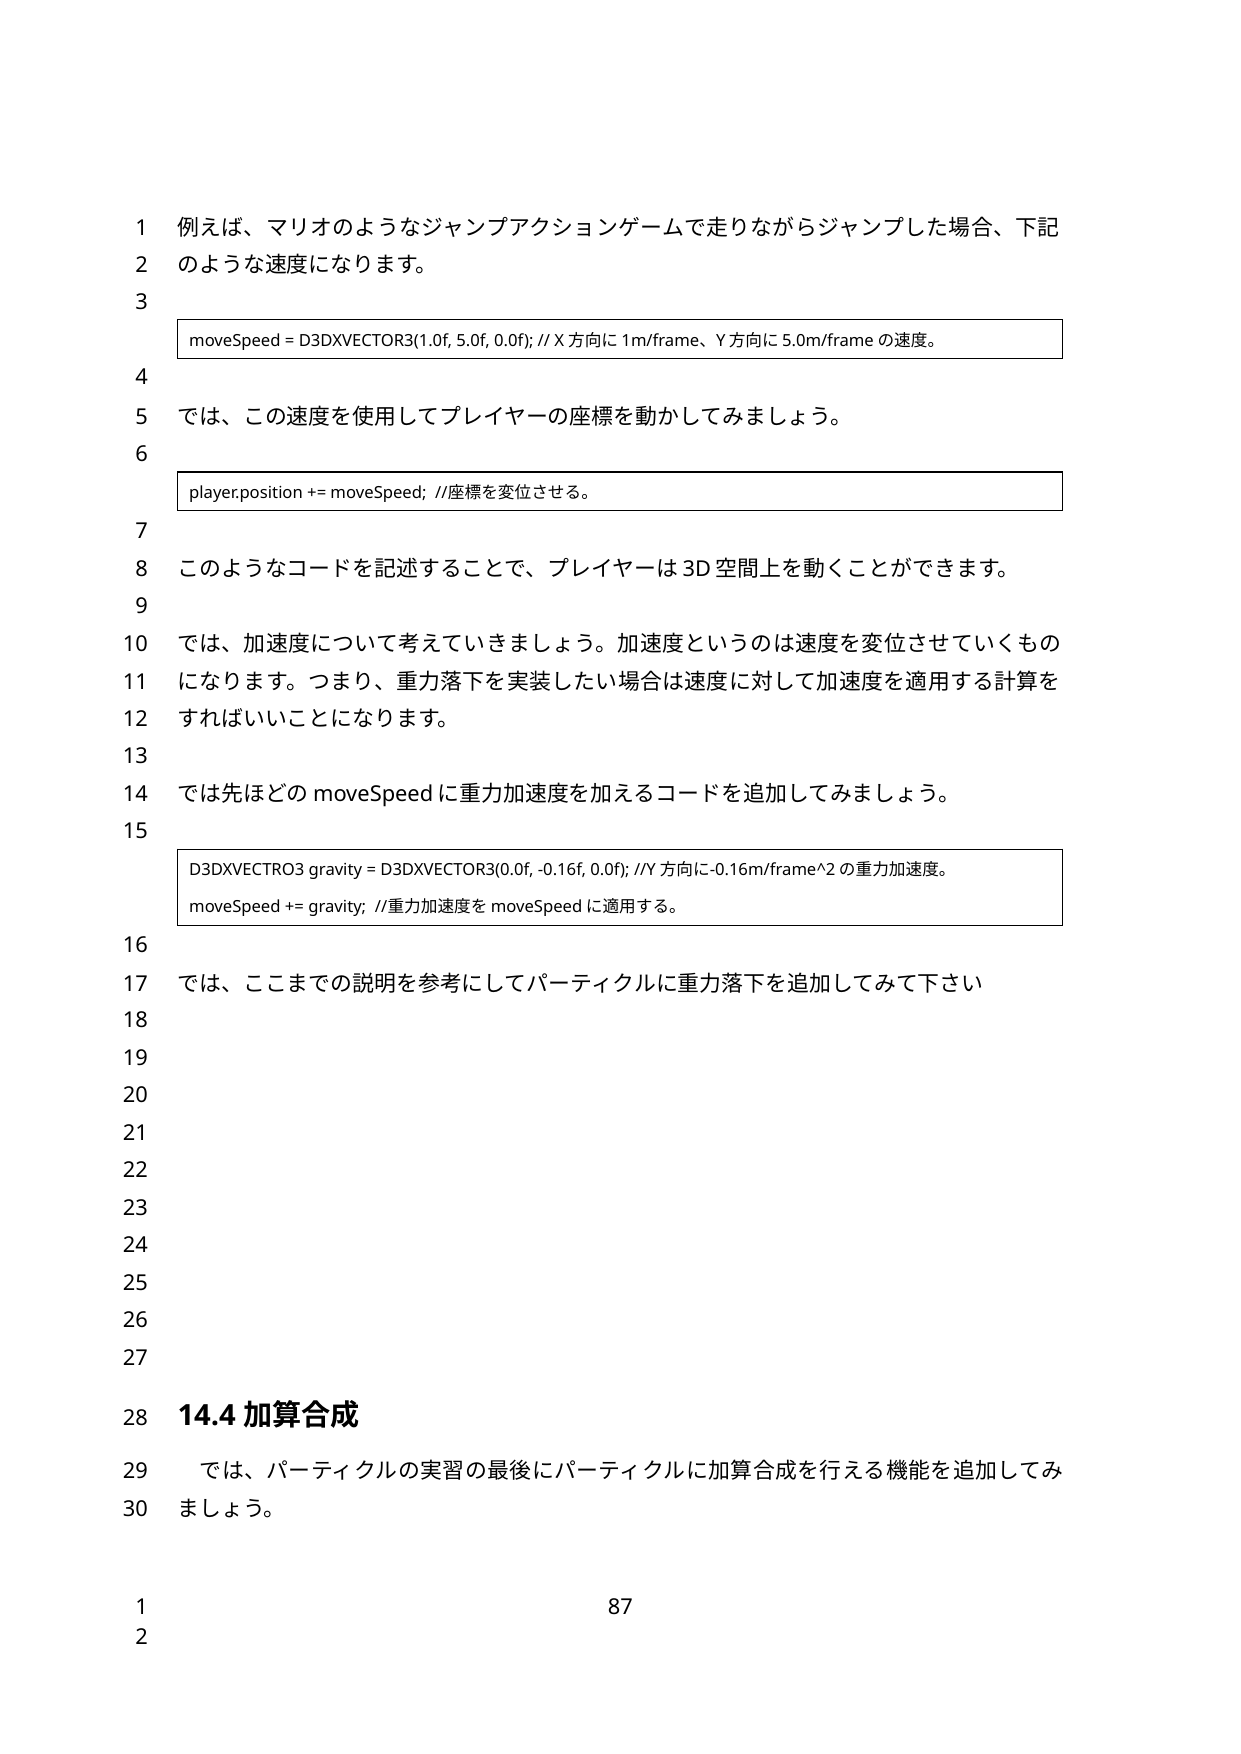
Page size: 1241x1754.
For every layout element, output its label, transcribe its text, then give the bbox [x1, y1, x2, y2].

text 14.4 加算合成 [177, 1376, 1063, 1451]
table_header moveSpeed = D3DXVECTOR3(1.0f, 5.0f, 0.0f); // X方向に1m/frame、Y方向に5.0m/frameの速度。 [178, 320, 1062, 358]
text では、ここまでの説明を参考にしてパーティクルに重力落下を追加してみて下さい [177, 963, 1063, 1001]
text では、加速度について考えていきましょう。加速度というのは速度を変位させていくものになります。つまり、重力落下を実装したい場合は速度に対して加速度を適用する計算をすればいいことになります。 [177, 623, 1063, 736]
text では、パーティクルの実習の最後にパーティクルに加算合成を行える機能を追加してみましょう。 [177, 1451, 1063, 1526]
text 例えば、マリオのようなジャンプアクションゲームで走りながらジャンプした場合、下記のような速度になります。 [177, 207, 1063, 282]
text では、この速度を使用してプレイヤーの座標を動かしてみましょう。 [177, 396, 1063, 434]
text では先ほどのmoveSpeedに重力加速度を加えるコードを追加してみましょう。 [177, 773, 1063, 811]
text このようなコードを記述することで、プレイヤーは3D空間上を動くことができます。 [177, 548, 1063, 586]
table_header D3DXVECTRO3 gravity = D3DXVECTOR3(0.0f, -0.16f, 0.0f); //Y方向に-0.16m/frame^2の重力加速度。 moveSpeed += gravity; //重力加速度をmoveSpeedに適用する。 [178, 850, 1062, 924]
table_header player.position += moveSpeed; //座標を変位させる。 [178, 473, 1062, 510]
